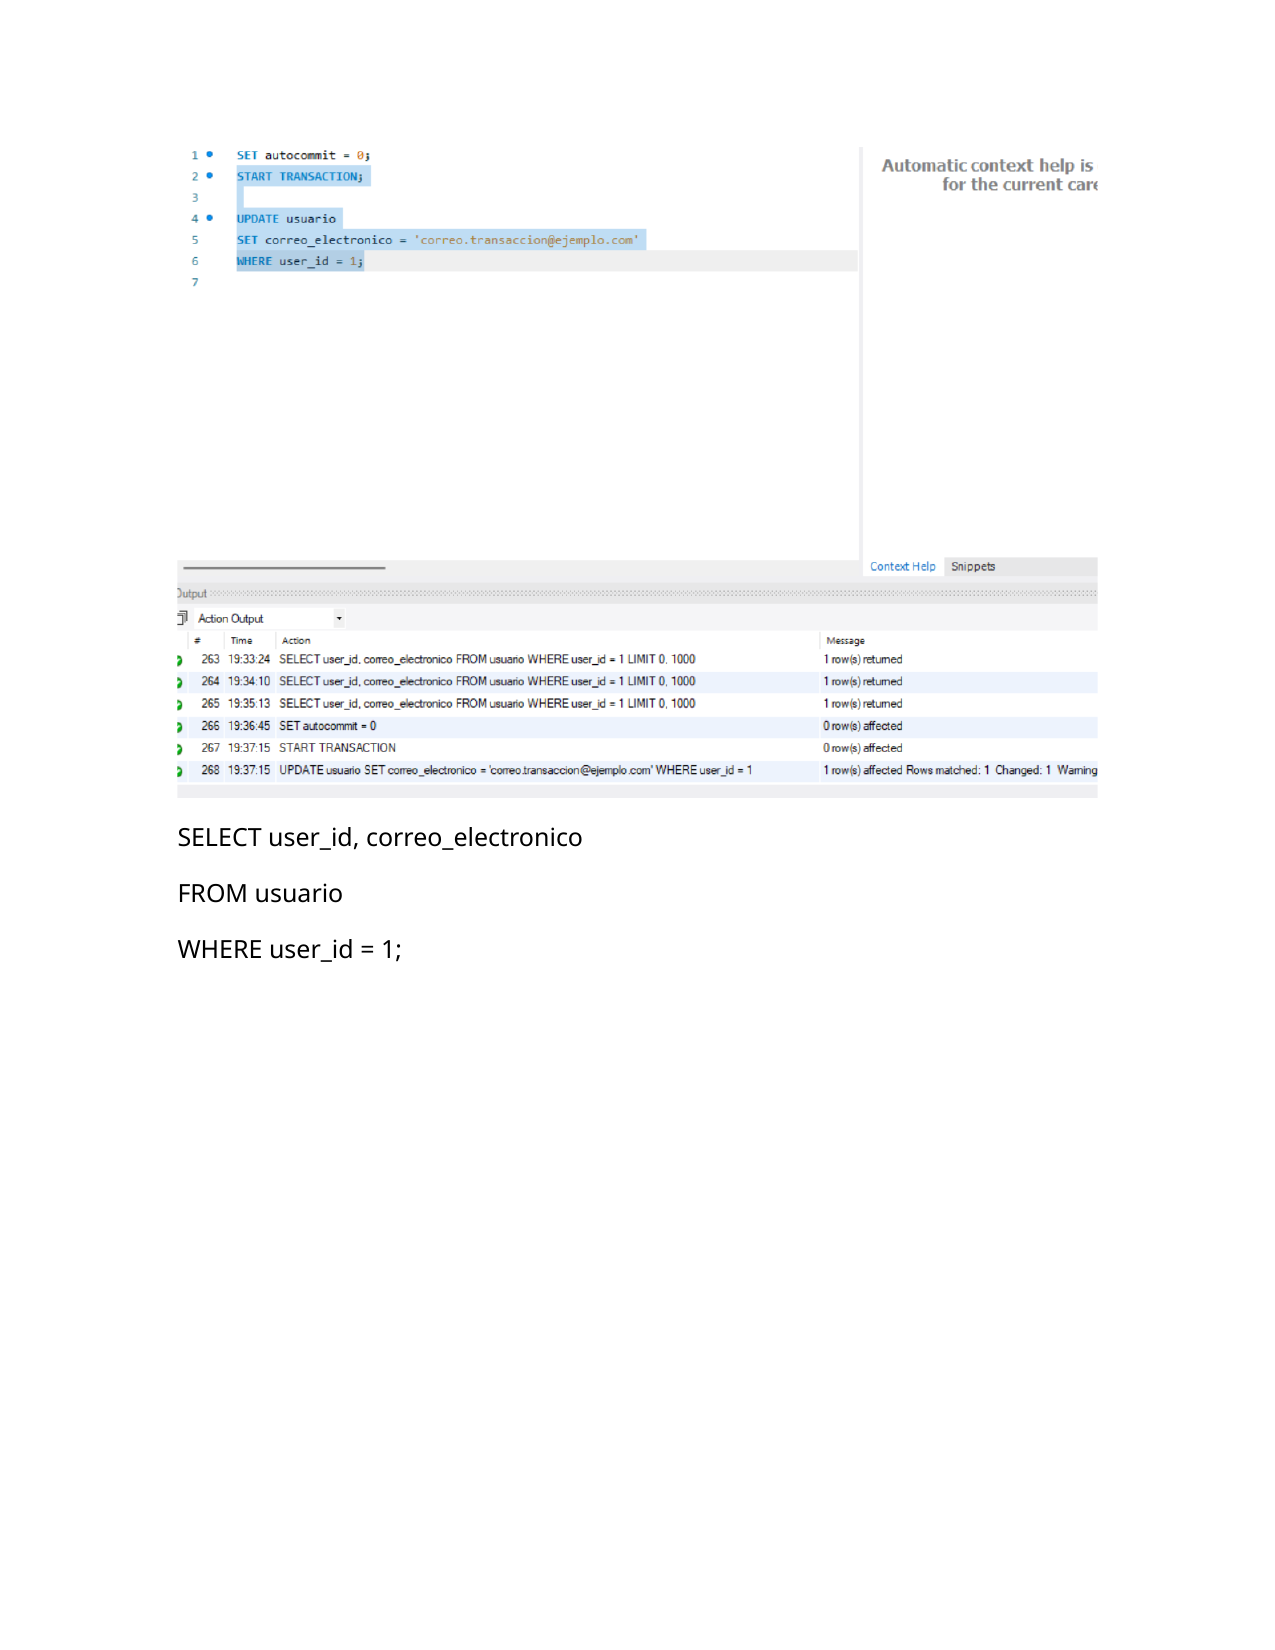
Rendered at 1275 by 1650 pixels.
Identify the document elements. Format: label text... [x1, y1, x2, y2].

picture [177, 147, 1098, 798]
text SELECT user_id, correo_electronico [177, 820, 1098, 854]
text WHERE user_id = 1; [177, 931, 1098, 965]
text FROM usuario [177, 876, 1098, 909]
